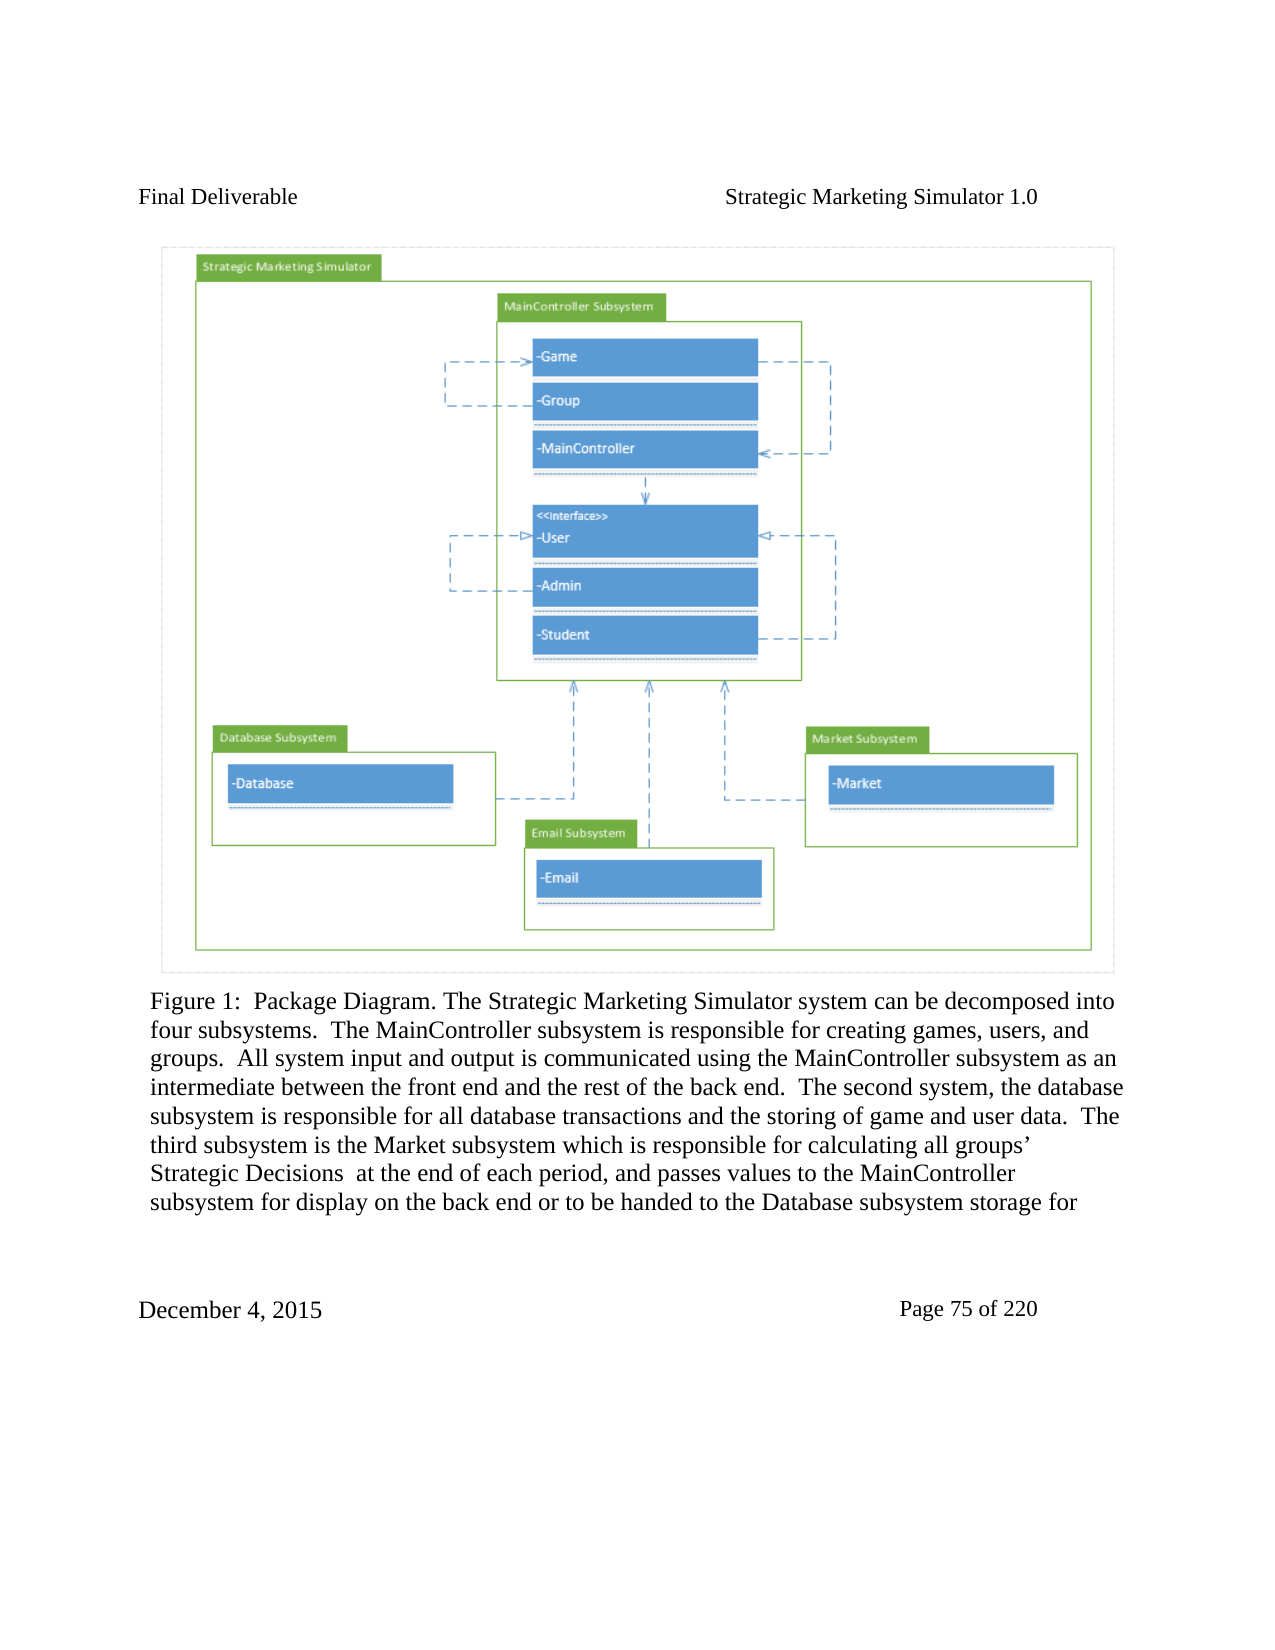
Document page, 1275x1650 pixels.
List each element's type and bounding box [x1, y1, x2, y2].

text [150, 986, 1125, 1216]
picture [150, 238, 1125, 986]
